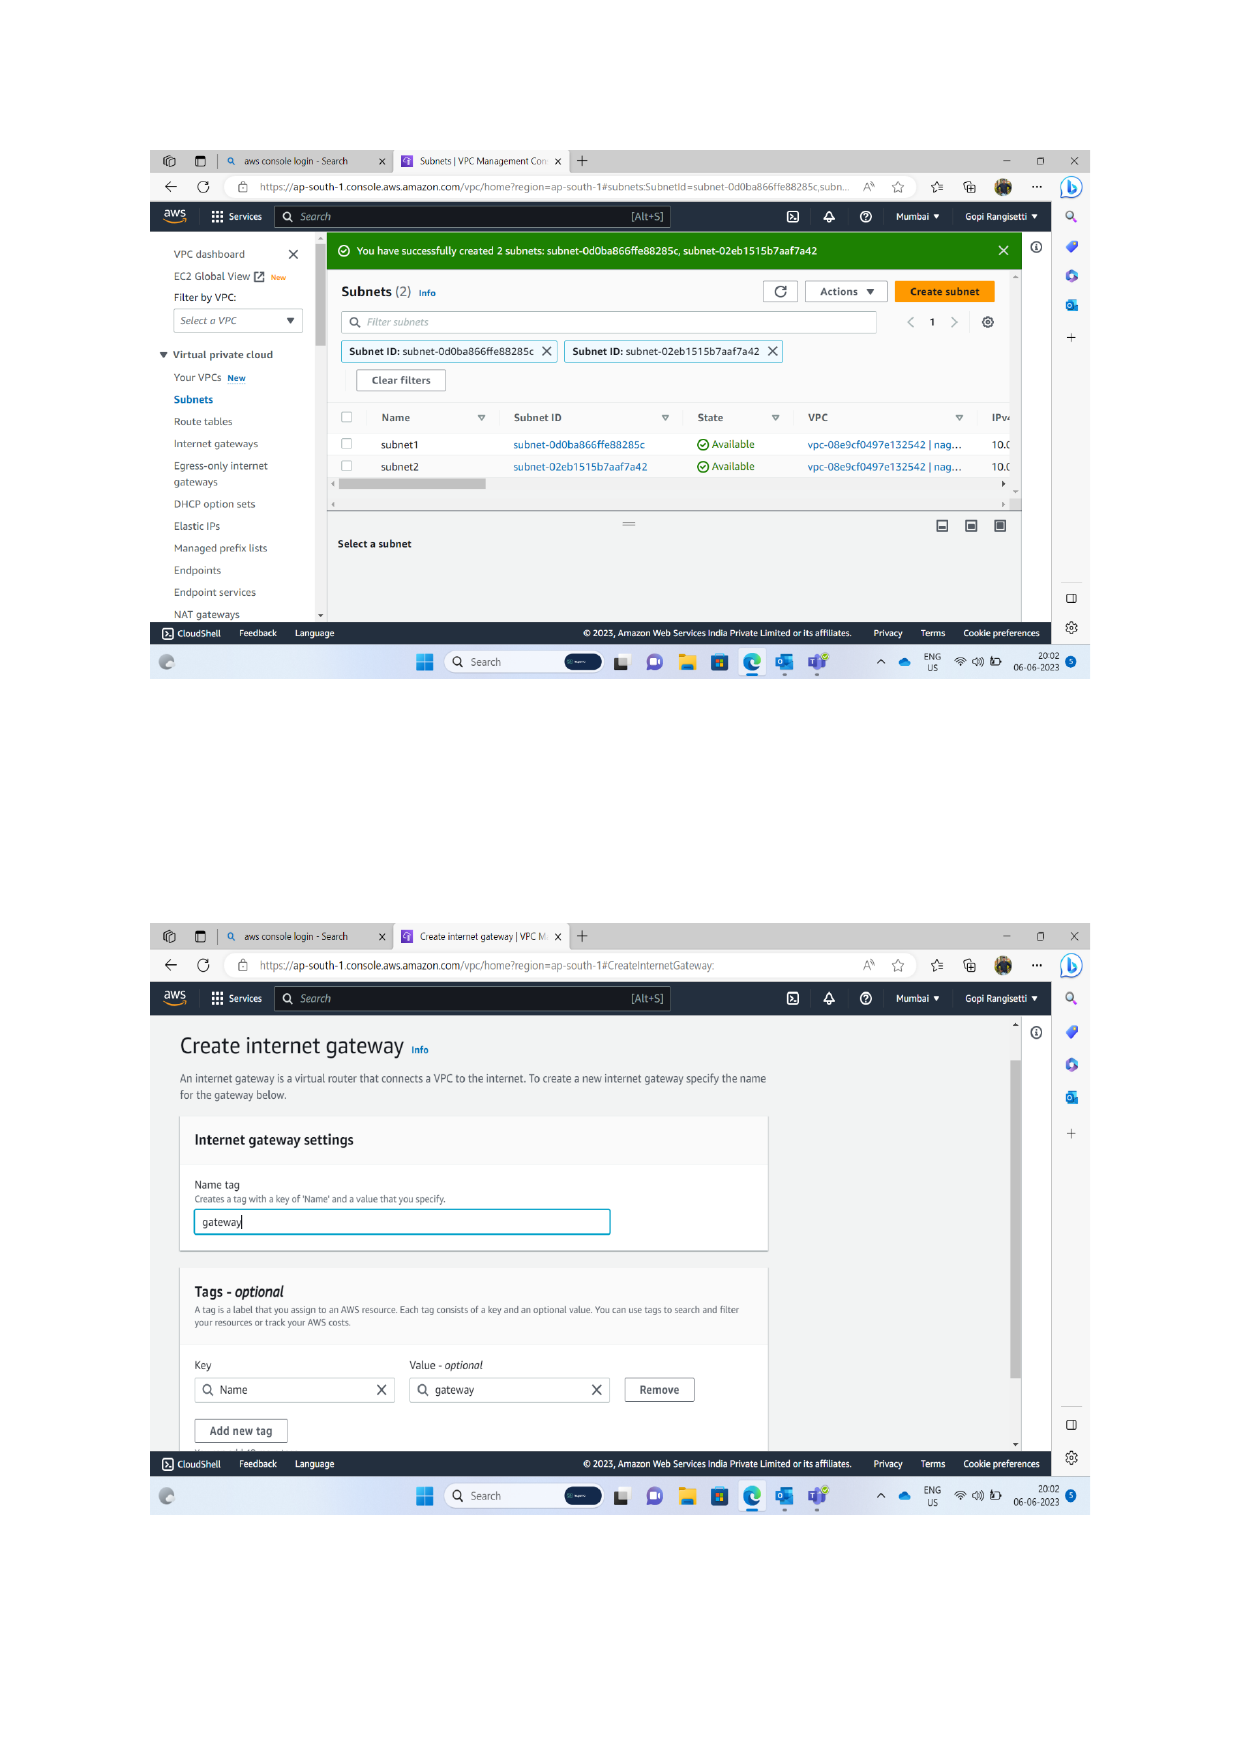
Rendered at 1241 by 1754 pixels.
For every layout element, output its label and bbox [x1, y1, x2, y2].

picture [150, 923, 1091, 1515]
picture [150, 150, 1091, 679]
